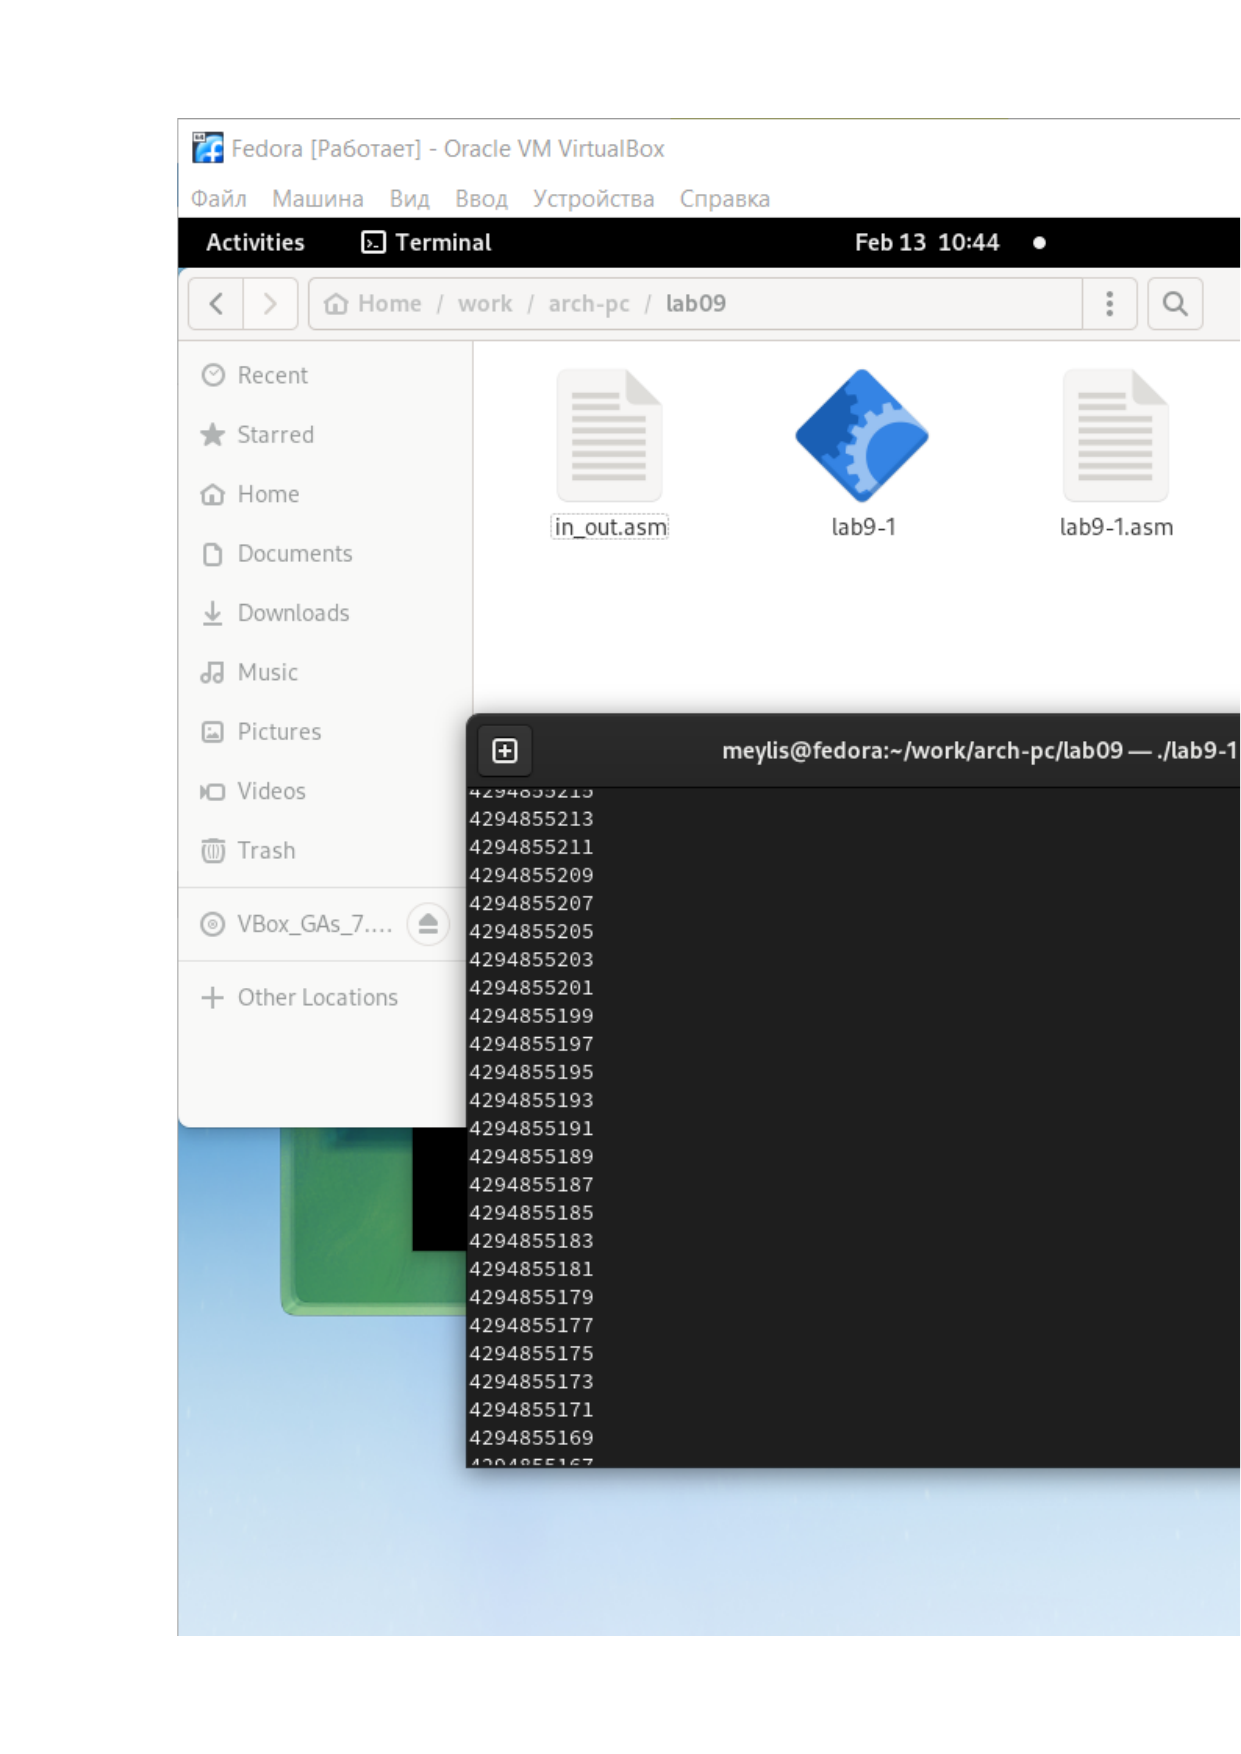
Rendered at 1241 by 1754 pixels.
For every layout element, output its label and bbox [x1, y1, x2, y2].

picture [177, 118, 1241, 1636]
